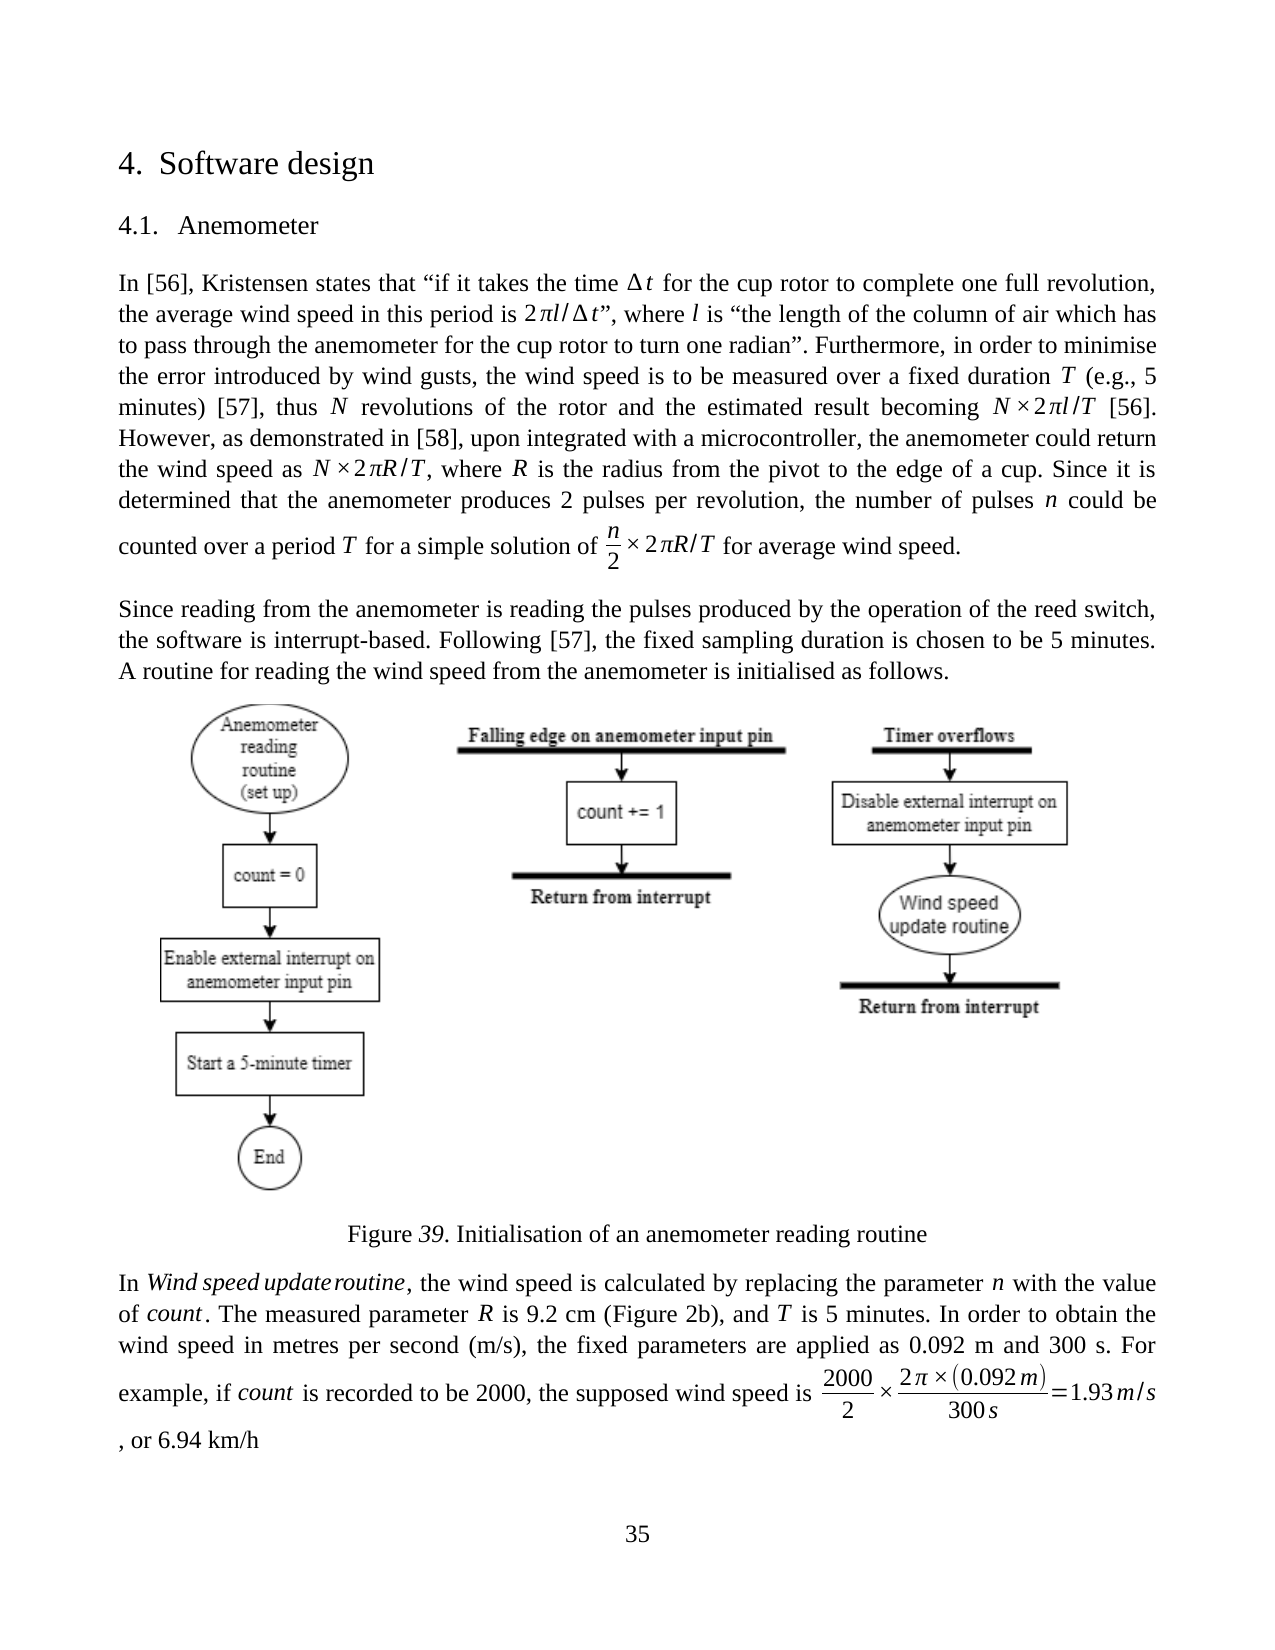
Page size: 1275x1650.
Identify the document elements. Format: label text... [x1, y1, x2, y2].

text Since reading from the anemometer is reading the pulses produced by the operation of the reed switch, the software is interrupt-based. Following [57], the fixed sampling duration is chosen to be 5 minutes. A routine for reading the wind speed from the anemometer is initialised as follows. [118, 594, 1157, 685]
text In , the wind speed is calculated by replacing the parameter with the value of . The measured parameter is 9.2 cm (Figure 2b), and is 5 minutes. In order to obtain the wind speed in metres per second (m/s), the fixed parameters are applied as 0.092 m and 300 s. For example, if is recorded to be 2000, the supposed wind speed is , or 6.94 km/h [118, 1268, 1157, 1454]
text In [56], Kristensen states that “if it takes the time for the cup rotor to complete one full revolution, the average wind speed in this period is ”, where is “the length of the column of air which has to pass through the anemometer for the cup rotor to turn one radian”. Furthermore, in order to minimise the error introduced by wind gusts, the wind speed is to be measured over a fixed duration (e.g., 5 minutes) [57], thus revolutions of the rotor and the estimated result becoming [56]. However, as demonstrated in [58], upon integrated with a microcontroller, the anemometer could return the wind speed as , where is the radius from the pivot to the edge of a cup. Since it is determined that the anemometer produces 2 pulses per revolution, the number of pulses could be counted over a period for a simple solution of for average wind speed. [118, 268, 1157, 575]
subtitle Software design [118, 143, 1157, 181]
text Figure 39. Initialisation of an anemometer reading routine [106, 1219, 1169, 1248]
picture [160, 704, 1115, 1192]
subtitle Anemometer [118, 209, 1157, 241]
